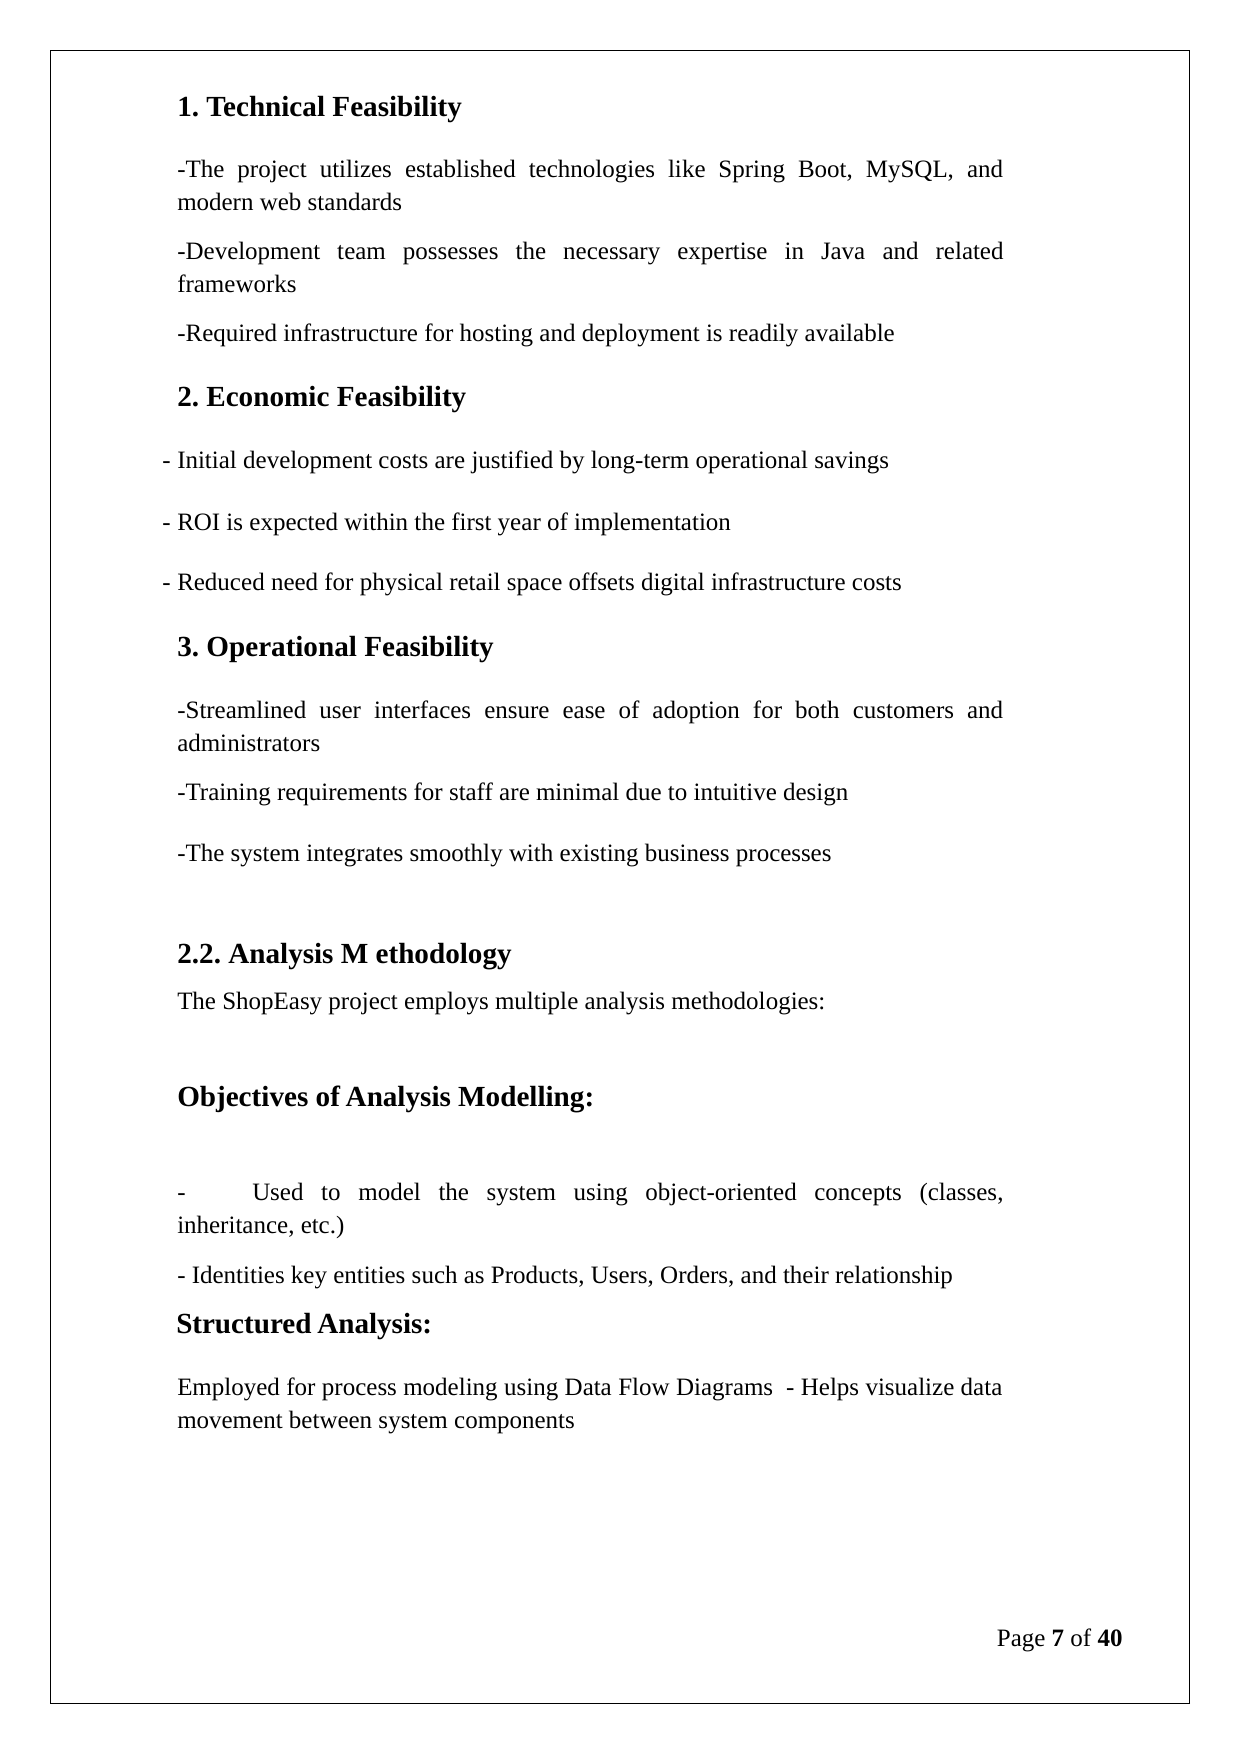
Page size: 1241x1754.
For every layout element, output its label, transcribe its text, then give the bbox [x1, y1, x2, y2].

text Structured Analysis: [176, 1306, 1004, 1340]
text -Required infrastructure for hosting and deployment is readily available [177, 318, 1004, 347]
text 2. Economic Feasibility [177, 379, 1004, 413]
text 1. Technical Feasibility [177, 89, 1004, 122]
text -Streamlined user interfaces ensure ease of adoption for both customers and administrators [177, 695, 1004, 757]
list Used to model the system using object-oriented concepts (classes, inheritance, etc.) [177, 1177, 1004, 1239]
list Initial development costs are justified by long-term operational savings [162, 445, 1004, 474]
text 2.2. Analysis M ethodology [177, 936, 1004, 970]
text -Development team possesses the necessary expertise in Java and related frameworks [177, 236, 1004, 298]
list Reduced need for physical retail space offsets digital infrastructure costs [162, 567, 1004, 596]
text 3. Operational Feasibility [177, 629, 1004, 662]
text The ShopEasy project employs multiple analysis methodologies: [177, 986, 1004, 1014]
text - Identities key entities such as Products, Users, Orders, and their relationship [177, 1260, 1004, 1288]
text Objectives of Analysis Modelling: [177, 1079, 1004, 1113]
text -The project utilizes established technologies like Spring Boot, MySQL, and modern web standards [177, 154, 1004, 216]
text Employed for process modeling using Data Flow Diagrams - Helps visualize data movement between system components [177, 1372, 1004, 1434]
list ROI is expected within the first year of implementation [162, 507, 1004, 535]
text -Training requirements for staff are minimal due to intuitive design [177, 777, 1004, 806]
text -The system integrates smoothly with existing business processes [177, 838, 1004, 866]
